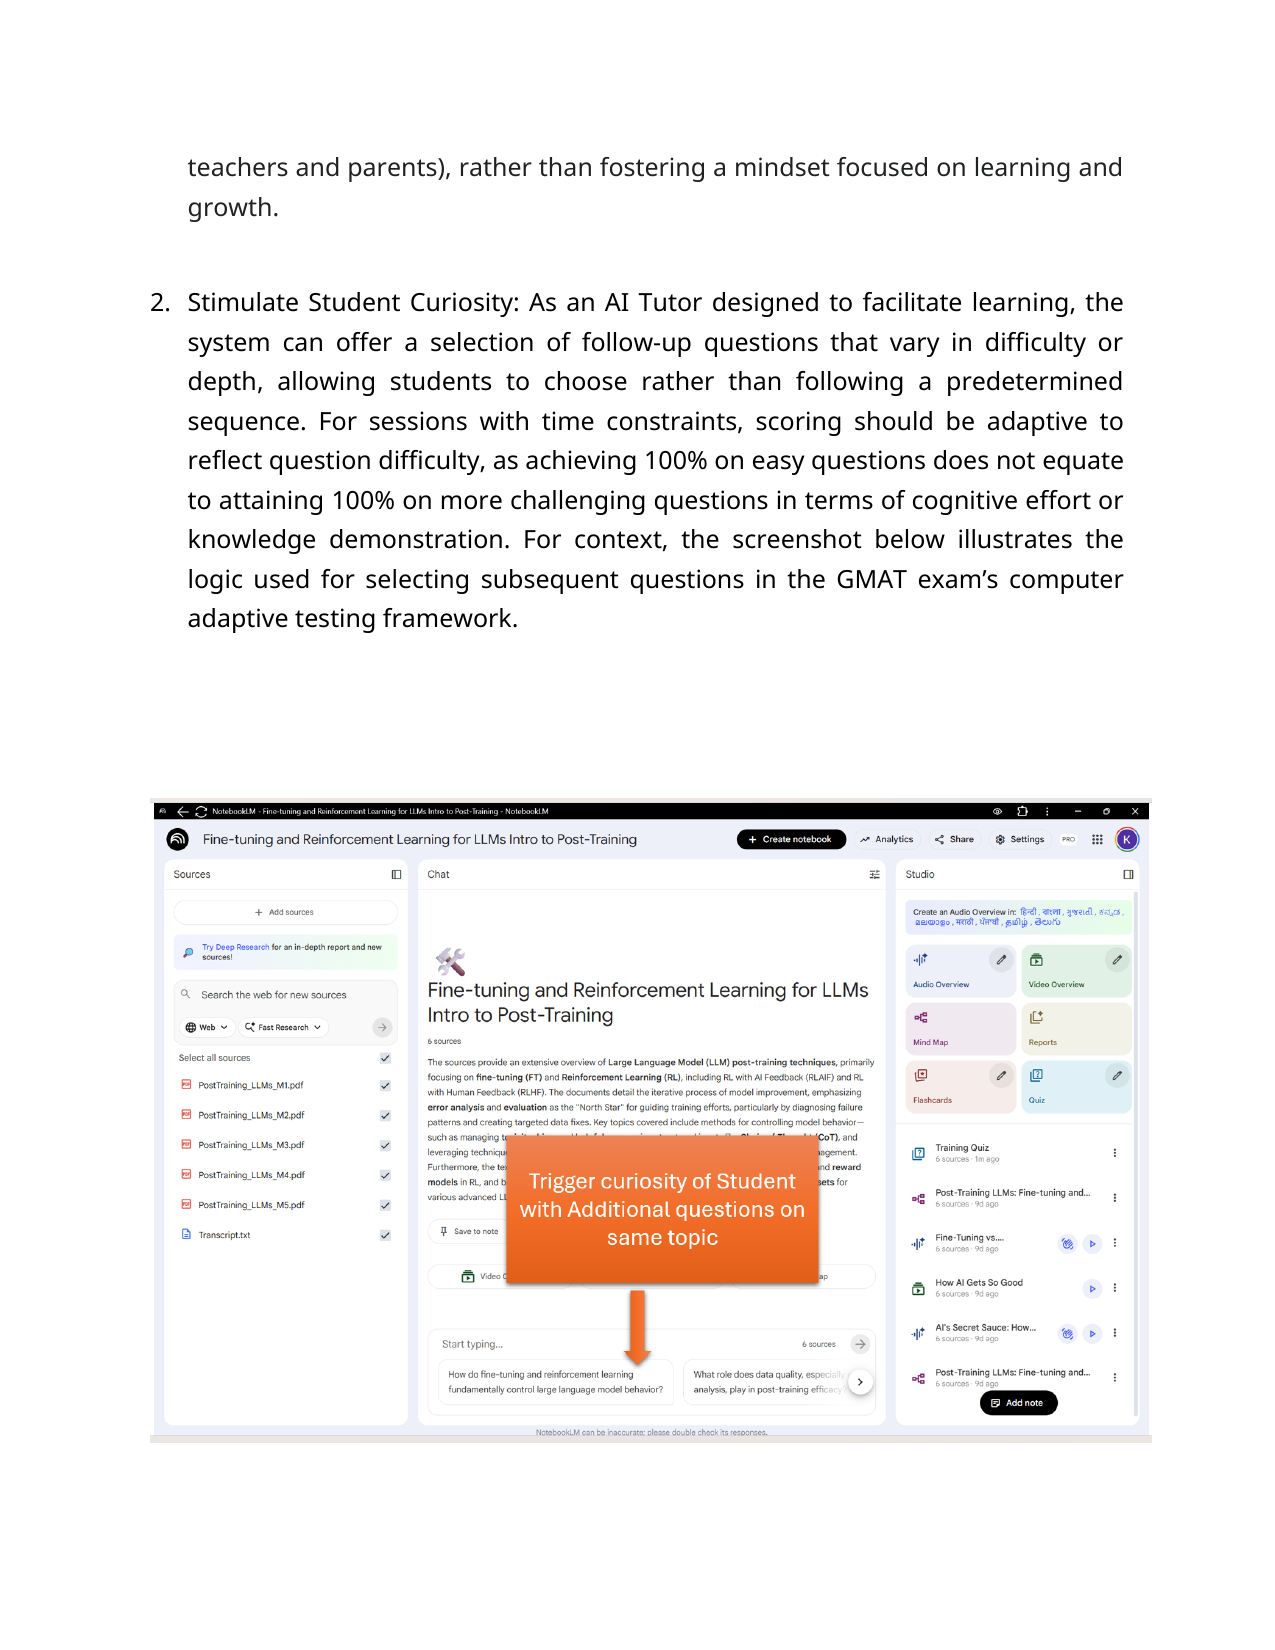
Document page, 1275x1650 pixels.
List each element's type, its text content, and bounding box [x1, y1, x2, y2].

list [150, 150, 1125, 223]
picture [150, 798, 1152, 1443]
list Stimulate Student Curiosity: As an AI Tutor designed to facilitate learning, the system can offer a selection of follow-up questions that vary in difficulty or depth, allowing students to choose rather than following a predetermined sequence. For sessions with time constraints, scoring should be adaptive to reflect question difficulty, as achieving 100% on easy questions does not equate to attaining 100% on more challenging questions in terms of cognitive effort or knowledge demonstration. For context, the screenshot below illustrates the logic used for selecting subsequent questions in the GMAT exam’s computer adaptive testing framework. [150, 285, 1125, 635]
